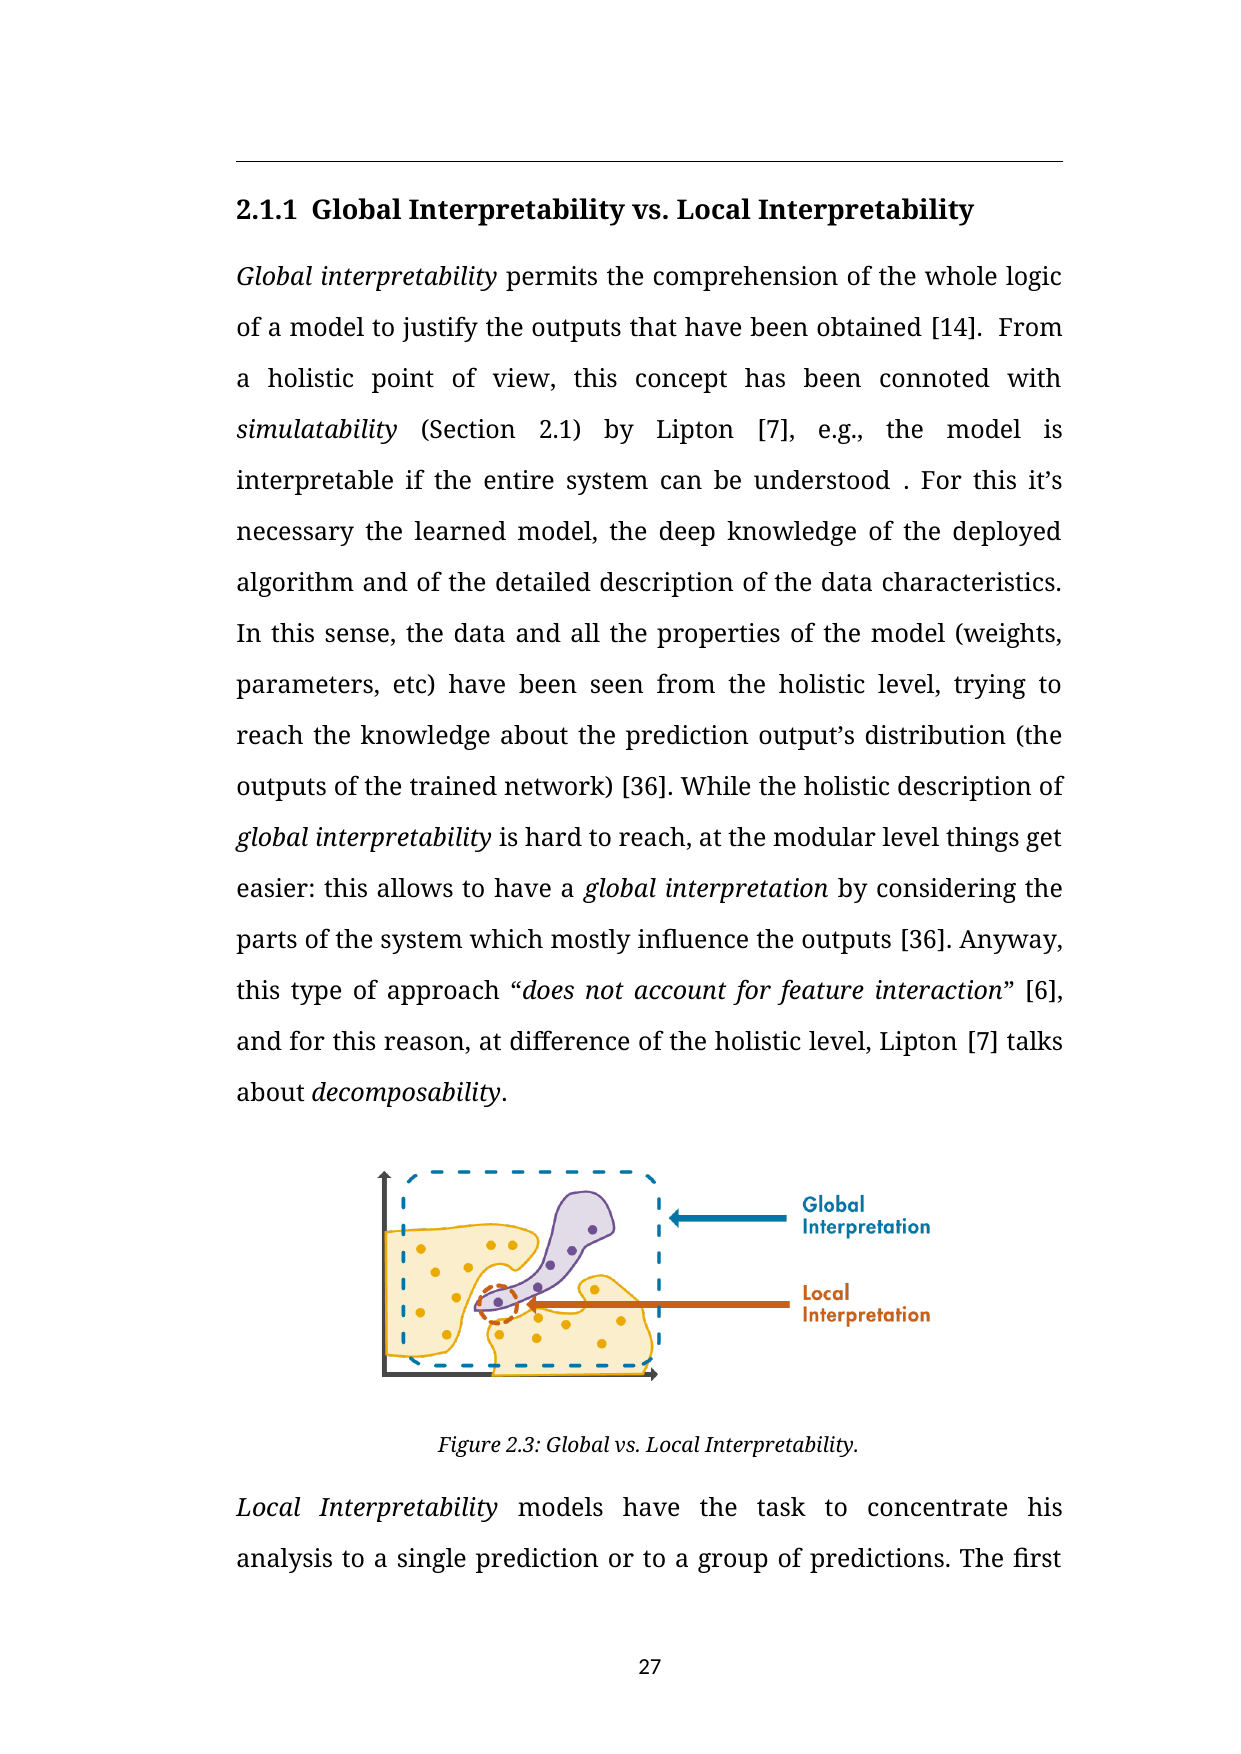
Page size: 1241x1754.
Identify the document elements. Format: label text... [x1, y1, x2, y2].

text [236, 1489, 1063, 1574]
text Global interpretability permits the comprehension of the whole logic of a model to justify the outputs that have been obtained . From a holistic point of view, this concept has been connoted with simulatability (Section 2.1) by Lipton , e.g., the model is interpretable if the entire system can be understood . For this it’s necessary the learned model, the deep knowledge of the deployed algorithm and of the detailed description of the data characteristics. In this sense, the data and all the properties of the model (weights, parameters, etc) have been seen from the holistic level, trying to reach the knowledge about the prediction output’s distribution (the outputs of the trained network) . While the holistic description of global interpretability is hard to reach, at the modular level things get easier: this allows to have a global interpretation by considering the parts of the system which mostly influence the outputs . Anyway, this type of approach “does not account for feature interaction” , and for this reason, at difference of the holistic level, Lipton talks about decomposability. [236, 258, 1063, 1109]
subtitle Global Interpretability vs. Local Interpretability [236, 190, 1063, 227]
picture [350, 1142, 949, 1400]
text Figure 2.3: Global vs. Local Interpretability. [236, 1430, 1063, 1458]
